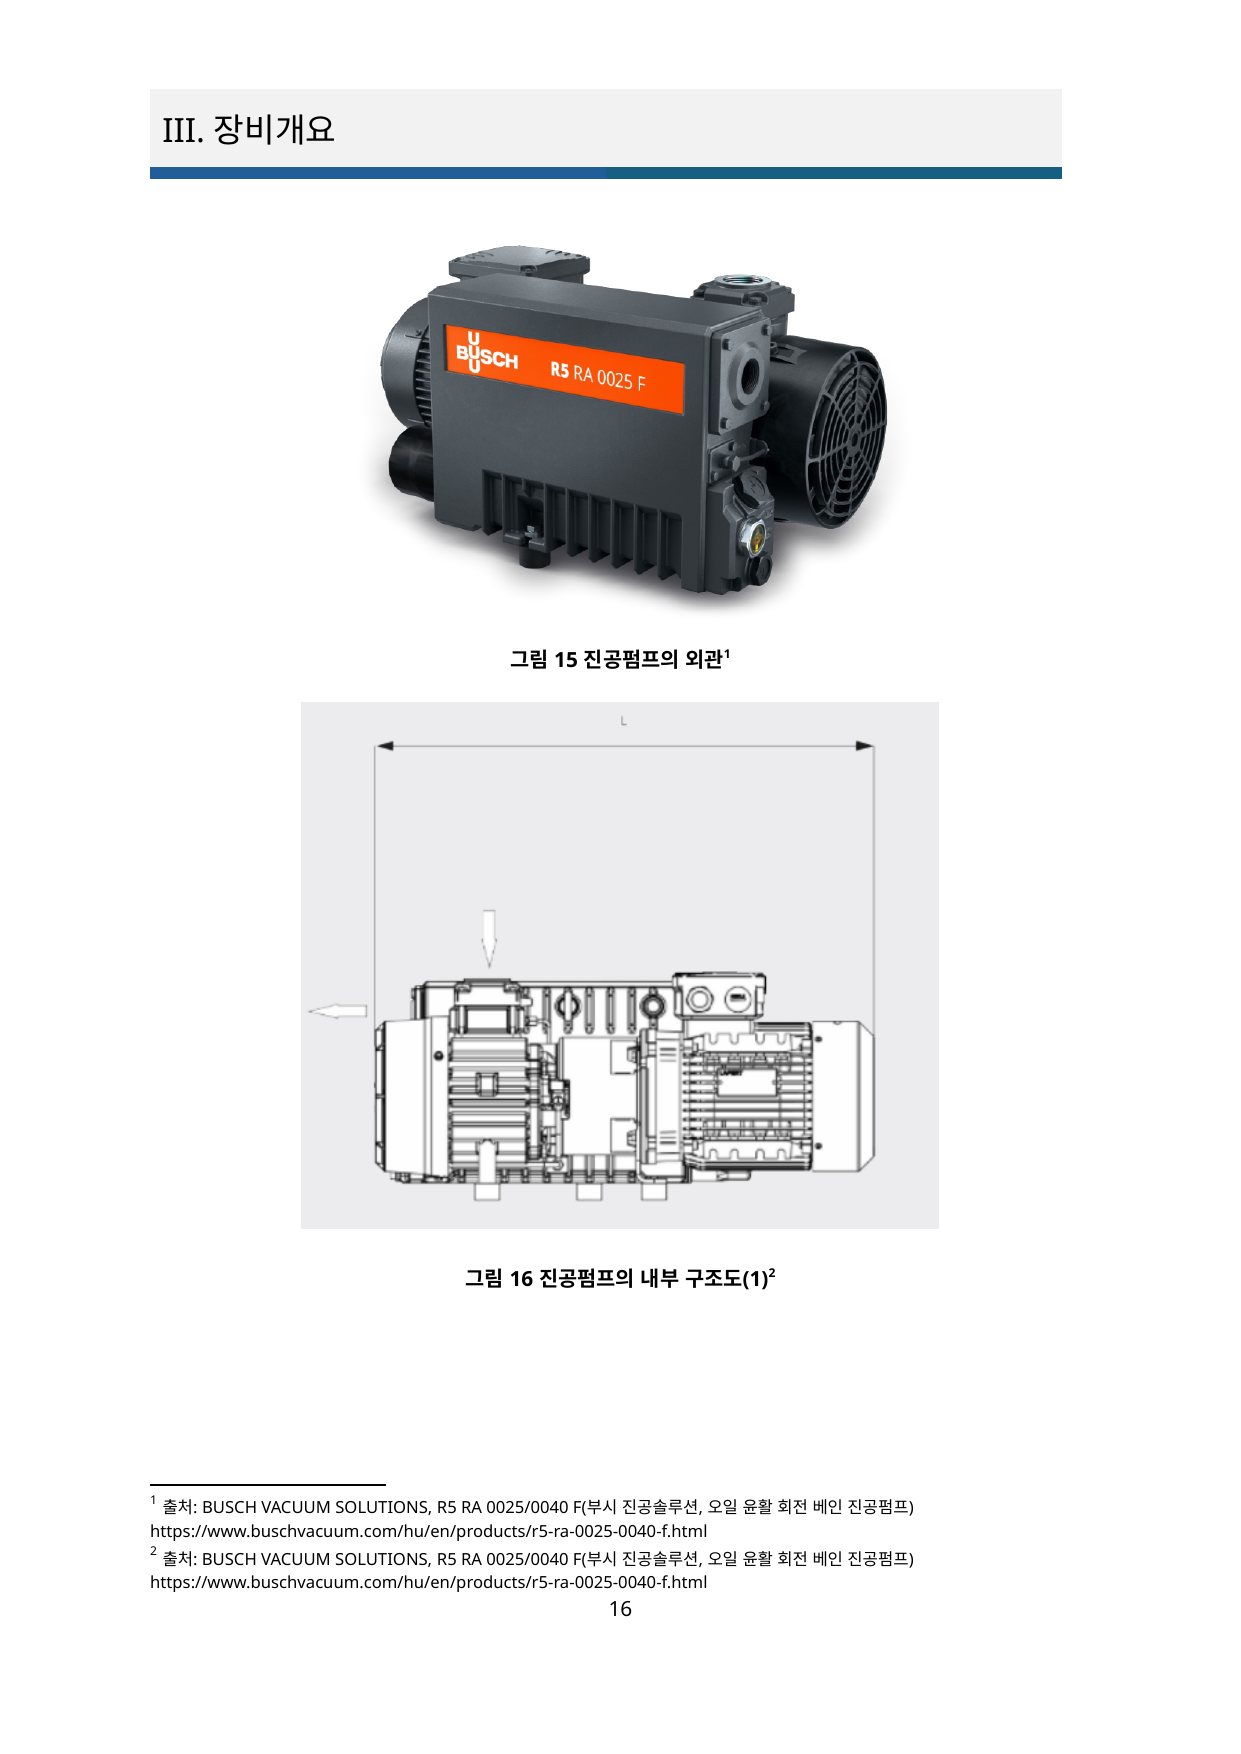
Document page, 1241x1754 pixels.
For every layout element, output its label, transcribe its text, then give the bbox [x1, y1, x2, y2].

picture [301, 702, 939, 1229]
picture [314, 207, 926, 644]
